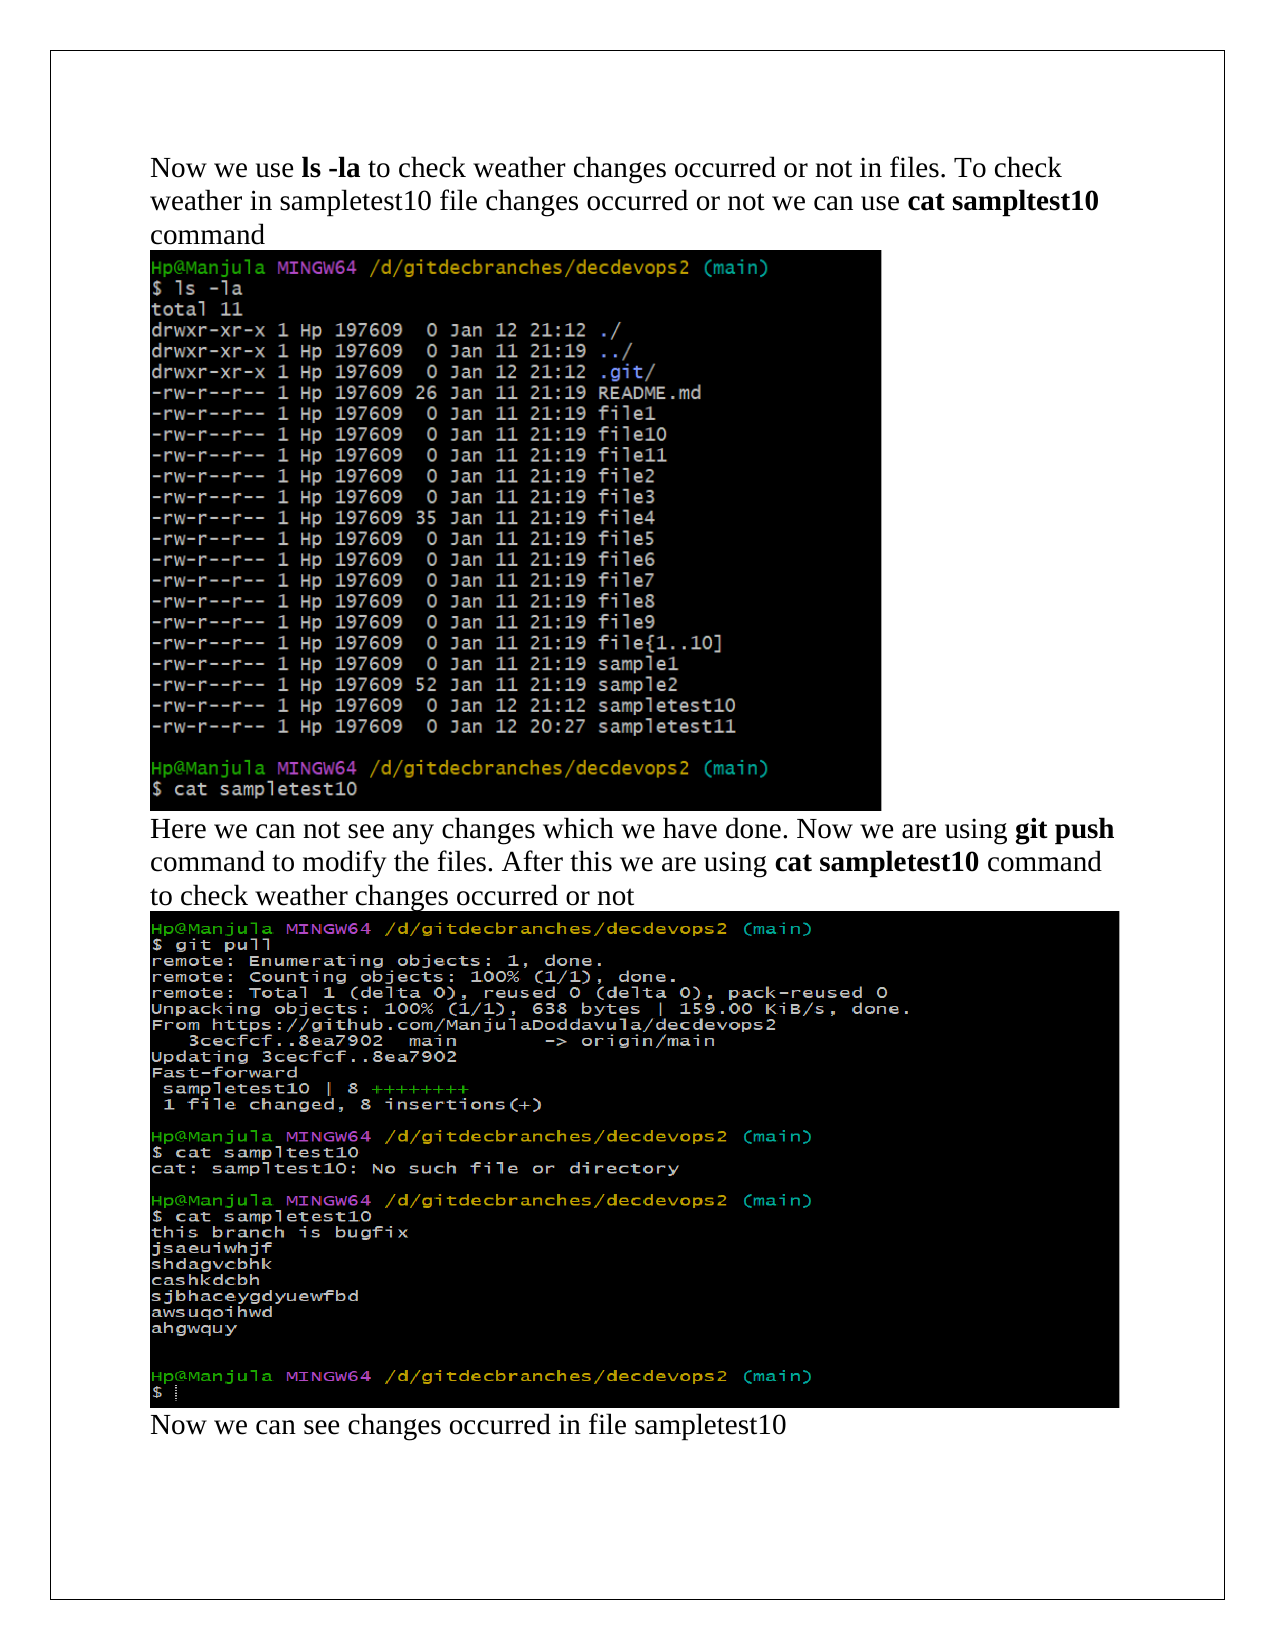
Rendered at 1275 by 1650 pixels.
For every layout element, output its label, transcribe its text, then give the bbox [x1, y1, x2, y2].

text Now we can see changes occurred in file sampletest10 [150, 1407, 1125, 1441]
text Here we can not see any changes which we have done. Now we are using git push command to modify the files. After this we are using cat sampletest10 command to check weather changes occurred or not [150, 811, 1125, 912]
text Now we use ls -la to check weather changes occurred or not in files. To check weather in sampletest10 file changes occurred or not we can use cat sampltest10 command [150, 150, 1125, 251]
picture [150, 250, 882, 811]
picture [150, 911, 1120, 1408]
